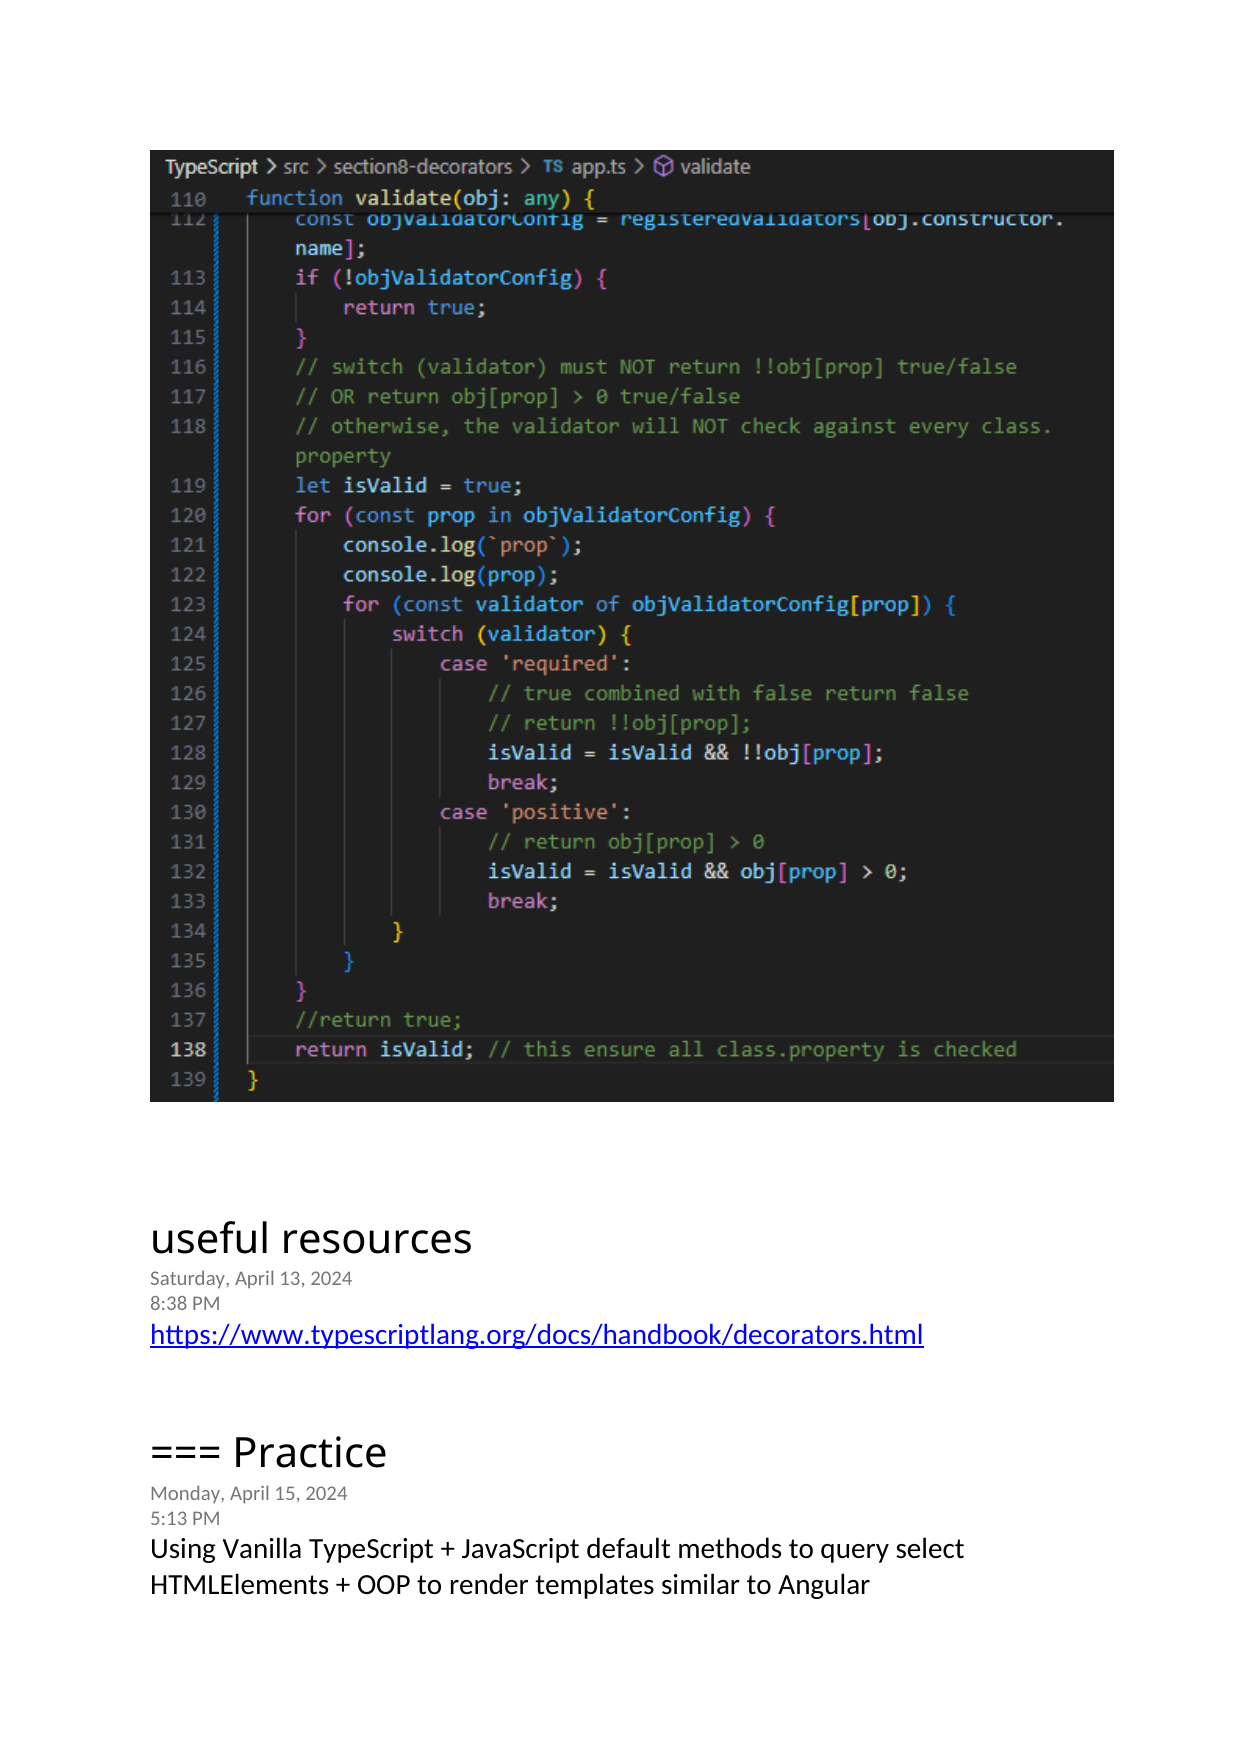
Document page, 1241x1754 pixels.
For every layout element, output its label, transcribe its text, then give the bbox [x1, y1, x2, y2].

text Monday, April 15, 2024 [150, 1480, 1090, 1505]
text 8:38 PM [150, 1291, 1090, 1316]
text useful resources [150, 1208, 1090, 1265]
picture [150, 150, 1114, 1102]
text Using Vanilla TypeScript + JavaScript default methods to query select HTMLElements + OOP to render templates similar to Angular [150, 1531, 1090, 1602]
text === Practice [150, 1423, 1090, 1480]
text Saturday, April 13, 2024 [150, 1265, 1090, 1291]
text 5:13 PM [150, 1505, 1090, 1531]
text https://www.typescriptlang.org/docs/handbook/decorators.html [150, 1316, 1090, 1352]
